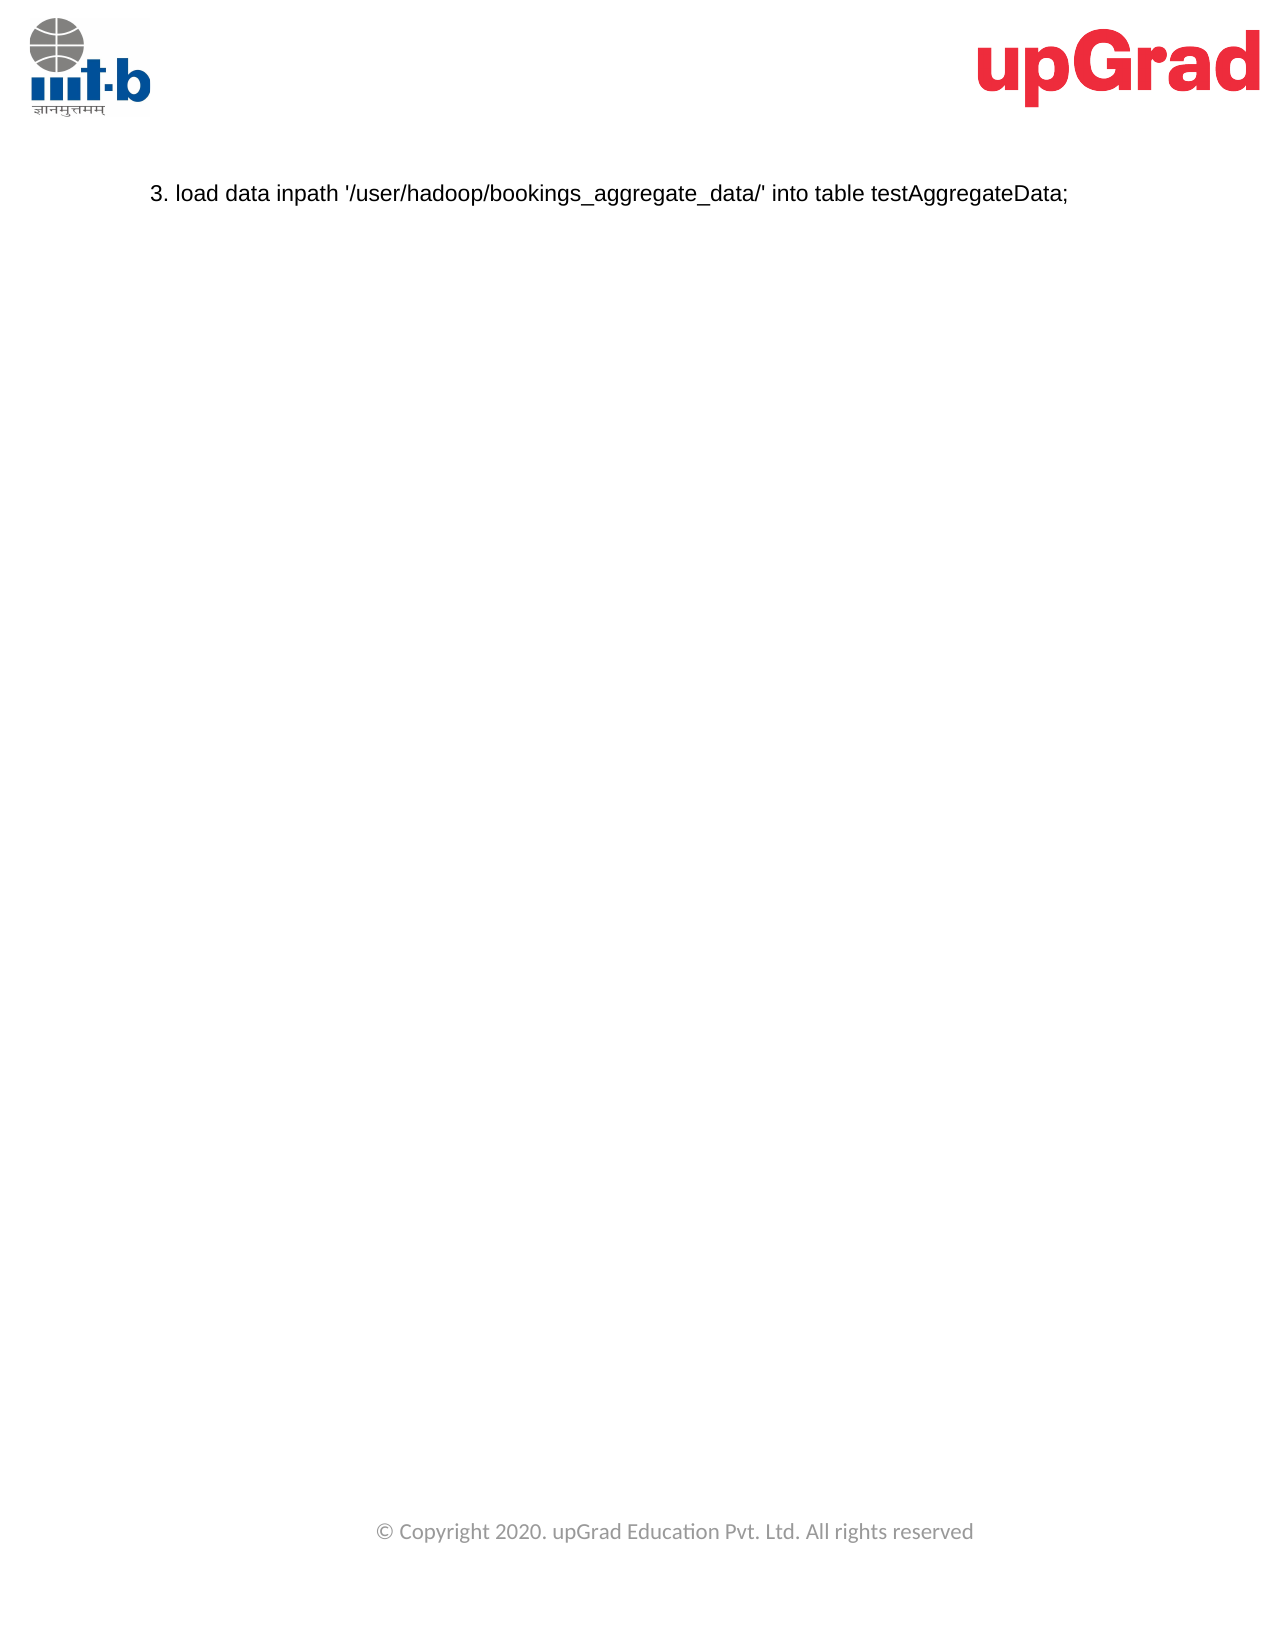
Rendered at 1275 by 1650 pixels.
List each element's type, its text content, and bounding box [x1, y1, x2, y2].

text 3. load data inpath '/user/hadoop/bookings_aggregate_data/' into table testAggregateData; [150, 180, 1125, 207]
picture [976, 27, 1260, 109]
picture [29, 18, 150, 117]
